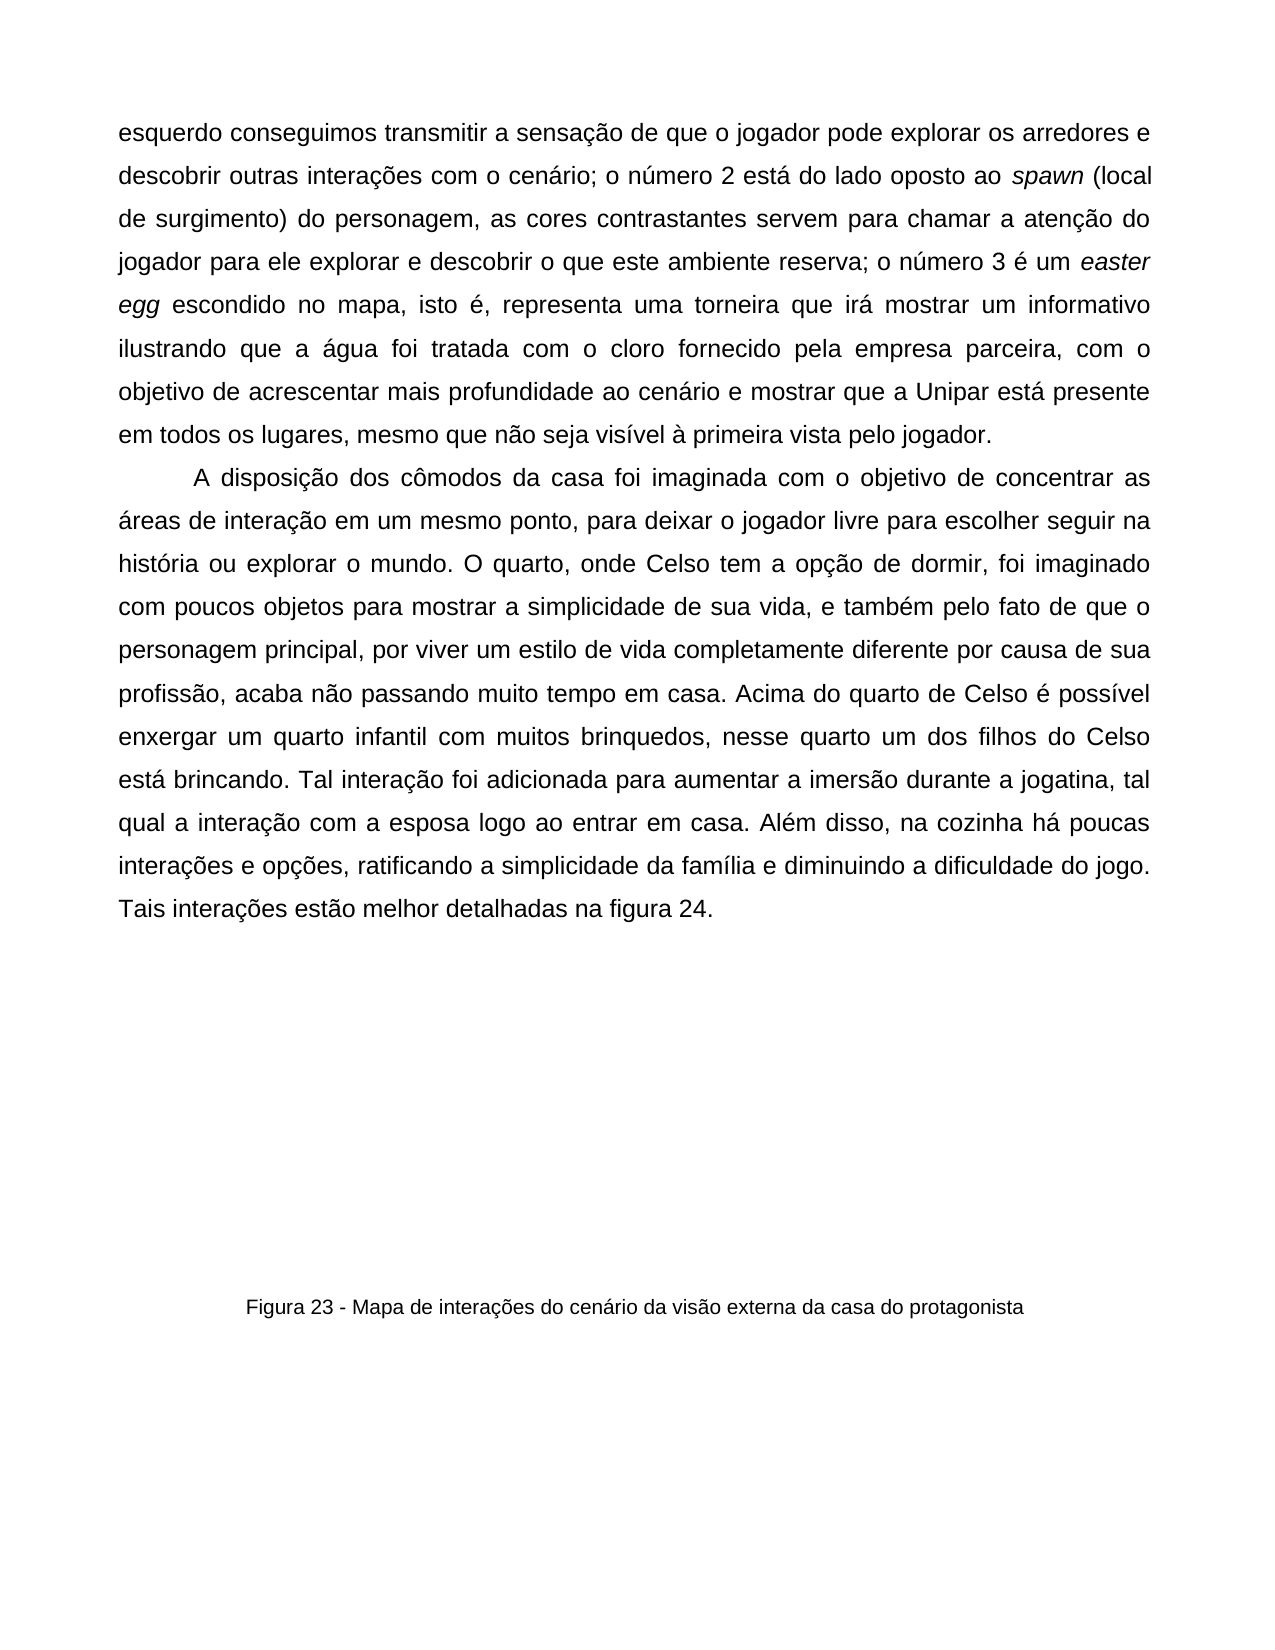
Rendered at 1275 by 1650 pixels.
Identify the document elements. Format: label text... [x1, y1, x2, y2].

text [118, 118, 1152, 449]
text A disposição dos cômodos da casa foi imaginada com o objetivo de concentrar as áreas de interação em um mesmo ponto, para deixar o jogador livre para escolher seguir na história ou explorar o mundo. O quarto, onde Celso tem a opção de dormir, foi imaginado com poucos objetos para mostrar a simplicidade de sua vida, e também pelo fato de que o personagem principal, por viver um estilo de vida completamente diferente por causa de sua profissão, acaba não passando muito tempo em casa. Acima do quarto de Celso é possível enxergar um quarto infantil com muitos brinquedos, nesse quarto um dos filhos do Celso está brincando. Tal interação foi adicionada para aumentar a imersão durante a jogatina, tal qual a interação com a esposa logo ao entrar em casa. Além disso, na cozinha há poucas interações e opções, ratificando a simplicidade da família e diminuindo a dificuldade do jogo. Tais interações estão melhor detalhadas na figura 24. [118, 463, 1152, 923]
text Figura 23 - Mapa de interações do cenário da visão externa da casa do protagonista [118, 1295, 1152, 1319]
